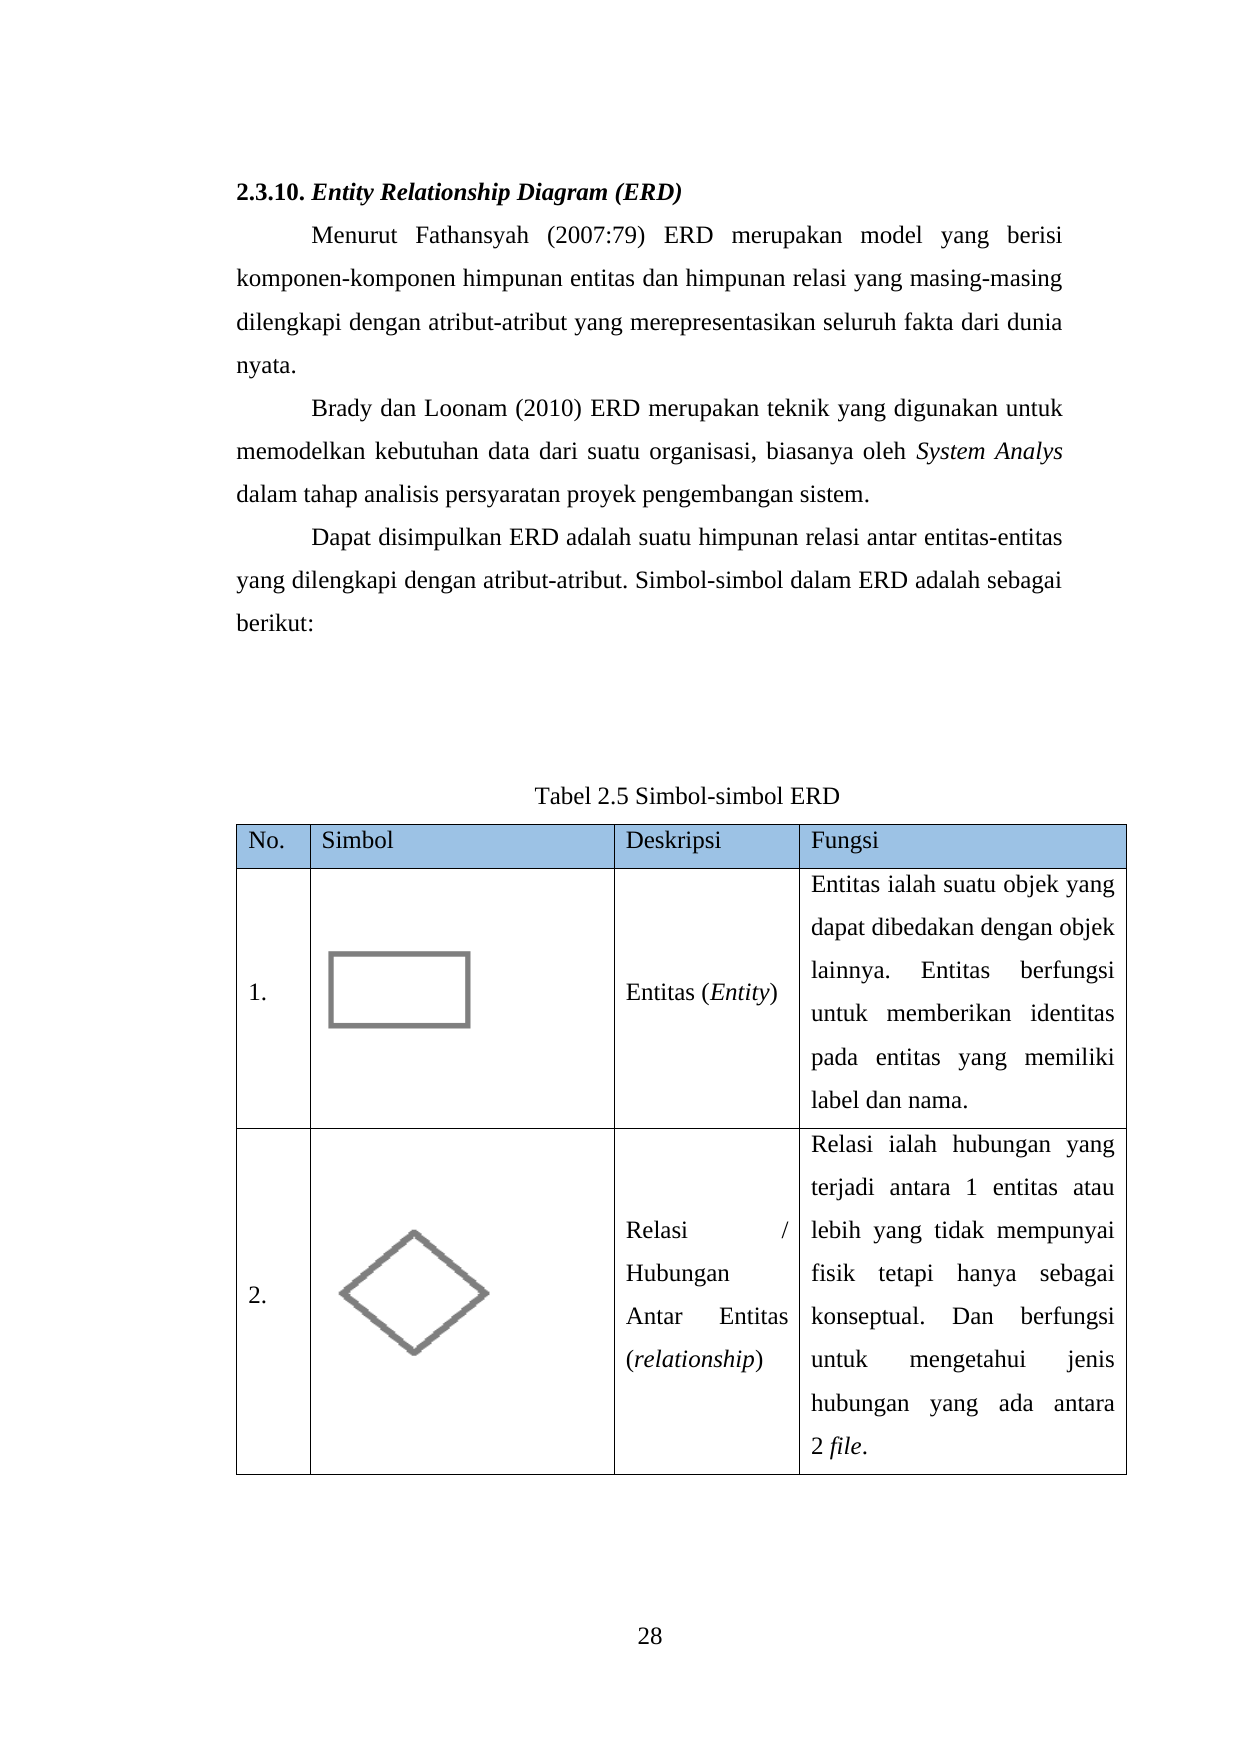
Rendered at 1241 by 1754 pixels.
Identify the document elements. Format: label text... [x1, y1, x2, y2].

picture [321, 938, 479, 1044]
text 2.3.10. Entity Relationship Diagram (ERD) [236, 177, 1063, 206]
table_header Fungsi [800, 825, 1126, 868]
table_cell Entitas (Entity) [615, 869, 799, 1128]
text Dapat disimpulkan ERD adalah suatu himpunan relasi antar entitas-entitas yang dilengkapi dengan atribut-atribut. Simbol-simbol dalam ERD adalah sebagai berikut: [236, 522, 1063, 637]
text Tabel 2.5 Simbol-simbol ERD [236, 781, 1063, 810]
table_cell Relasi ialah hubungan yang terjadi antara 1 entitas atau lebih yang tidak mempunyai fisik tetapi hanya sebagai konseptual. Dan berfungsi untuk mengetahui jenis hubungan yang ada antara 2 file. [800, 1129, 1126, 1474]
text Brady dan Loonam (2010) ERD merupakan teknik yang digunakan untuk memodelkan kebutuhan data dari suatu organisasi, biasanya oleh System Analys dalam tahap analisis persyaratan proyek pengembangan sistem. [236, 393, 1063, 508]
table_cell Entitas ialah suatu objek yang dapat dibedakan dengan objek lainnya. Entitas berfungsi untuk memberikan identitas pada entitas yang memiliki label dan nama. [800, 869, 1126, 1128]
table_cell 2. [237, 1129, 310, 1474]
table_cell Relasi / Hubungan Antar Entitas (relationship) [615, 1129, 799, 1474]
table_cell 1. [237, 869, 310, 1128]
picture [321, 1217, 498, 1371]
table_header No. [237, 825, 310, 868]
table_cell [311, 1129, 614, 1474]
text Menurut Fathansyah (2007:79) ERD merupakan model yang berisi komponen-komponen himpunan entitas dan himpunan relasi yang masing-masing dilengkapi dengan atribut-atribut yang merepresentasikan seluruh fakta dari dunia nyata. [236, 220, 1063, 378]
table_header Simbol [311, 825, 614, 868]
table_cell [311, 869, 614, 1128]
table_header Deskripsi [615, 825, 799, 868]
